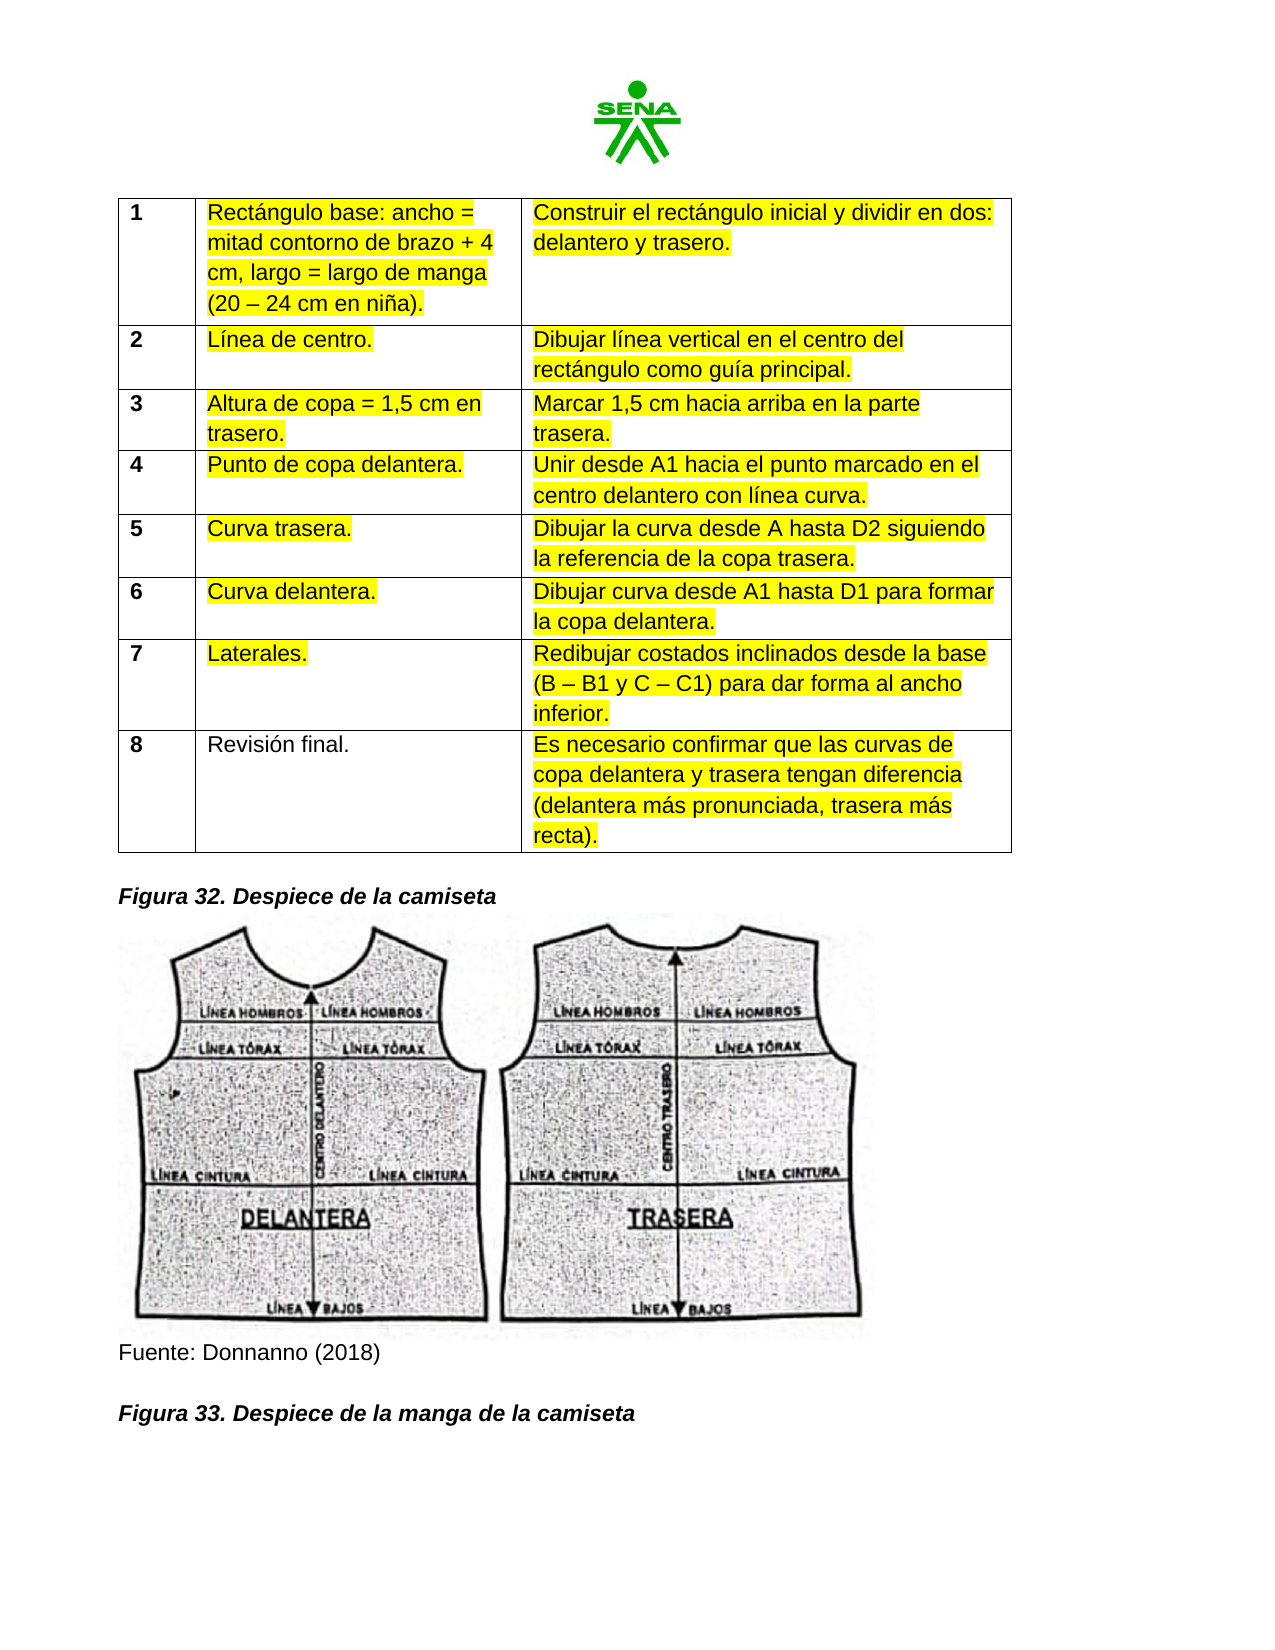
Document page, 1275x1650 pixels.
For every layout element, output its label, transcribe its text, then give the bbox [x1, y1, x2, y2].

table_cell 7 [119, 640, 195, 730]
table_cell Construir el rectángulo inicial y dividir en dos: delantero y trasero. [522, 199, 1011, 324]
table_cell Punto de copa delantera. [196, 451, 521, 514]
table_cell 3 [119, 390, 195, 450]
table_cell Curva delantera. [196, 578, 521, 638]
table_cell Es necesario confirmar que las curvas de copa delantera y trasera tengan diferencia (delantera más pronunciada, trasera más recta). [522, 731, 1011, 852]
table_cell Línea de centro. [196, 326, 521, 389]
table_cell Rectángulo base: ancho = mitad contorno de brazo + 4 cm, largo = largo de manga (20 – 24 cm en niña). [196, 199, 521, 324]
table_cell 5 [119, 515, 195, 577]
table_cell 2 [119, 326, 195, 389]
table_cell Redibujar costados inclinados desde la base (B – B1 y C – C1) para dar forma al ancho inferior. [522, 640, 1011, 730]
table_cell Revisión final. [196, 731, 521, 852]
table_cell 4 [119, 451, 195, 514]
text Figura 33. Despiece de la manga de la camiseta [118, 1399, 1157, 1426]
table_cell Marcar 1,5 cm hacia arriba en la parte trasera. [522, 390, 1011, 450]
table_cell Curva trasera. [196, 515, 521, 577]
text Fuente: Donnanno (2018) [118, 1339, 1157, 1366]
table_cell 6 [119, 578, 195, 638]
table_cell 8 [119, 731, 195, 852]
text Figura 32. Despiece de la camiseta [118, 883, 1157, 910]
table_cell Altura de copa = 1,5 cm en trasero. [196, 390, 521, 450]
table_cell Unir desde A1 hacia el punto marcado en el centro delantero con línea curva. [522, 451, 1011, 514]
table_cell Dibujar línea vertical en el centro del rectángulo como guía principal. [522, 326, 1011, 389]
table_cell Laterales. [196, 640, 521, 730]
picture [118, 913, 876, 1340]
table_cell Dibujar la curva desde A hasta D2 siguiendo la referencia de la copa trasera. [522, 515, 1011, 577]
table_cell 1 [119, 199, 195, 324]
picture [588, 75, 687, 172]
table_cell Dibujar curva desde A1 hasta D1 para formar la copa delantera. [522, 578, 1011, 638]
